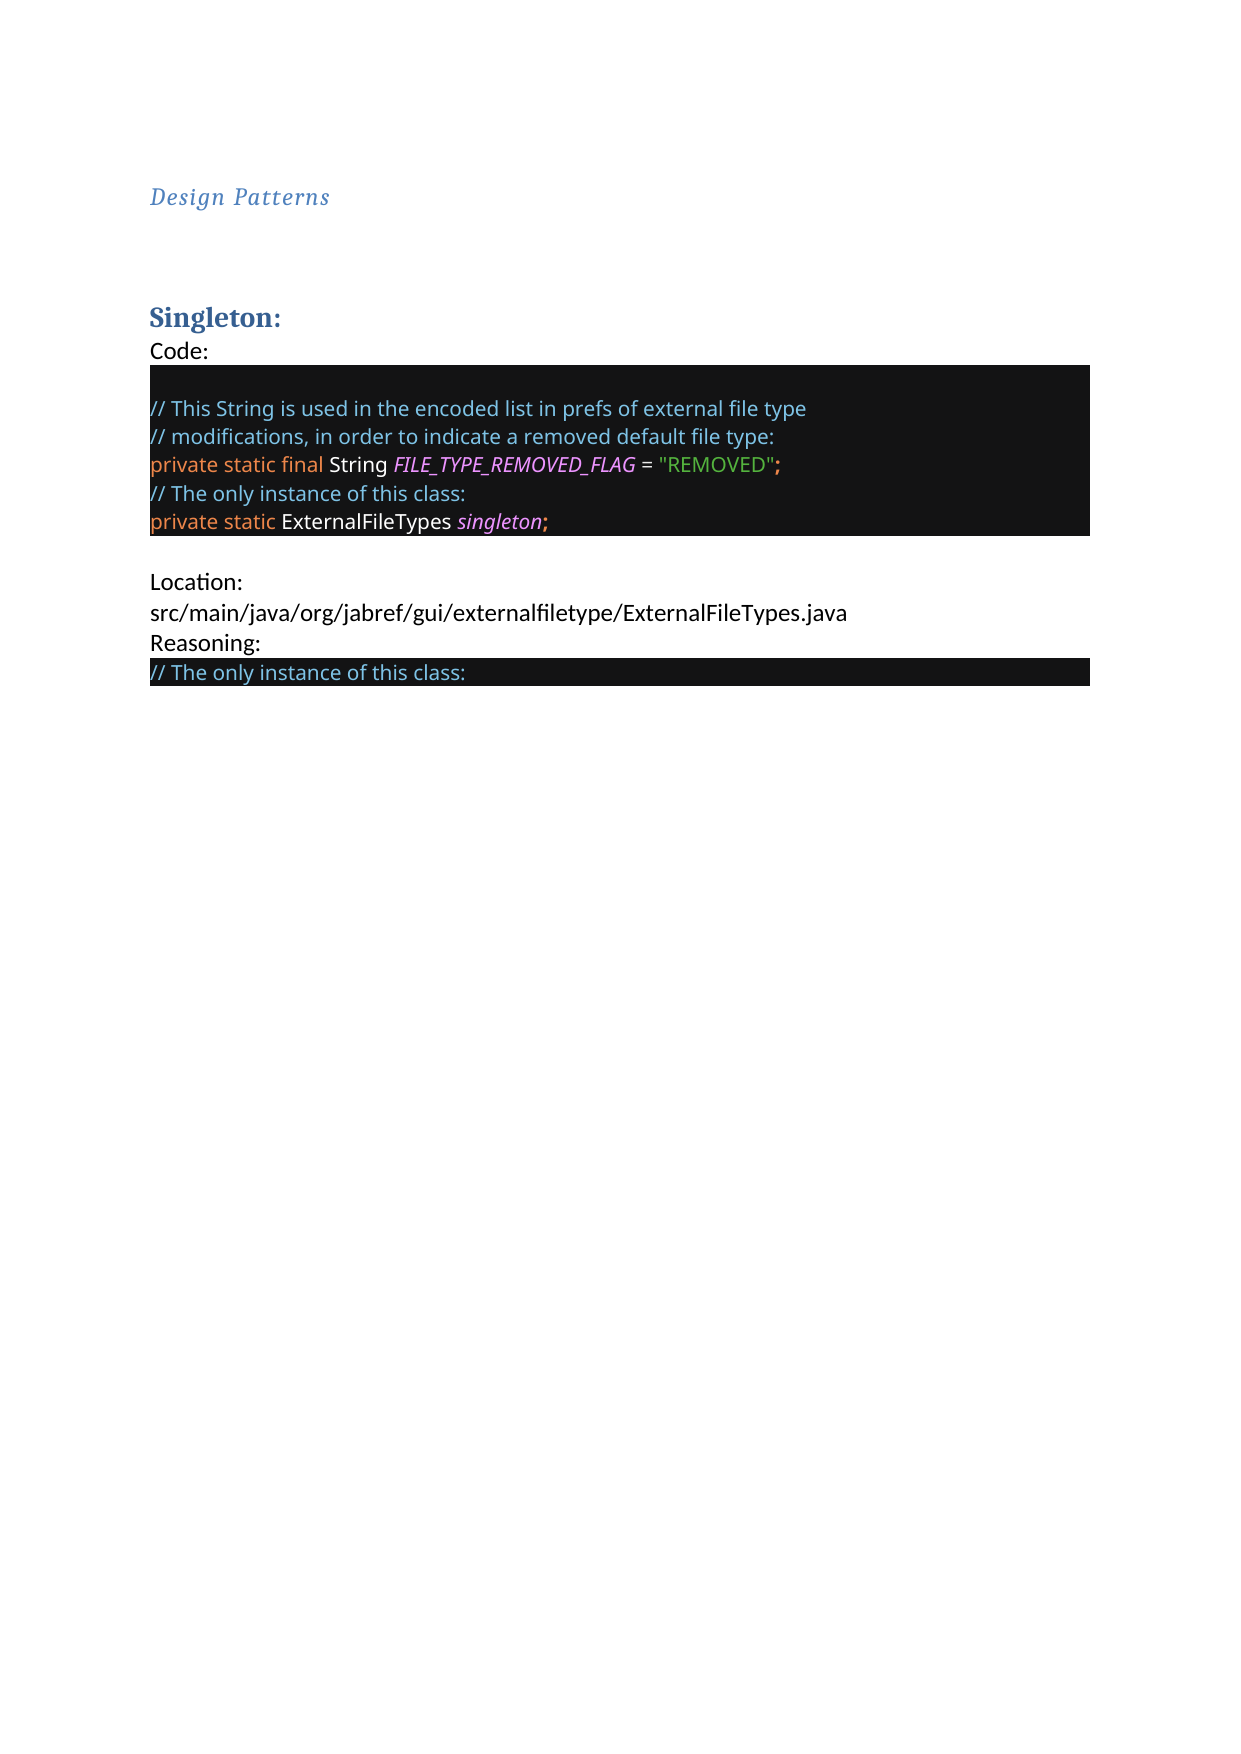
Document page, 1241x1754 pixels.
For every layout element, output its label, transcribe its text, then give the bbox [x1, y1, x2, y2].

text Code: [150, 335, 1090, 365]
subtitle Singleton: [150, 301, 1090, 335]
text // The only instance of this class: [150, 658, 1090, 686]
text src/main/java/org/jabref/gui/externalfiletype/ExternalFileTypes.java [150, 597, 1090, 627]
text Location: [150, 536, 1090, 597]
text // This String is used in the encoded list in prefs of external file type // modifications, in order to indicate a removed default file type: private static final String FILE_TYPE_REMOVED_FLAG = "REMOVED"; // The only instance of this class: private static ExternalFileTypes singleton; [150, 365, 1090, 536]
text Design Patterns [150, 150, 1090, 247]
text Reasoning: [150, 627, 1090, 658]
